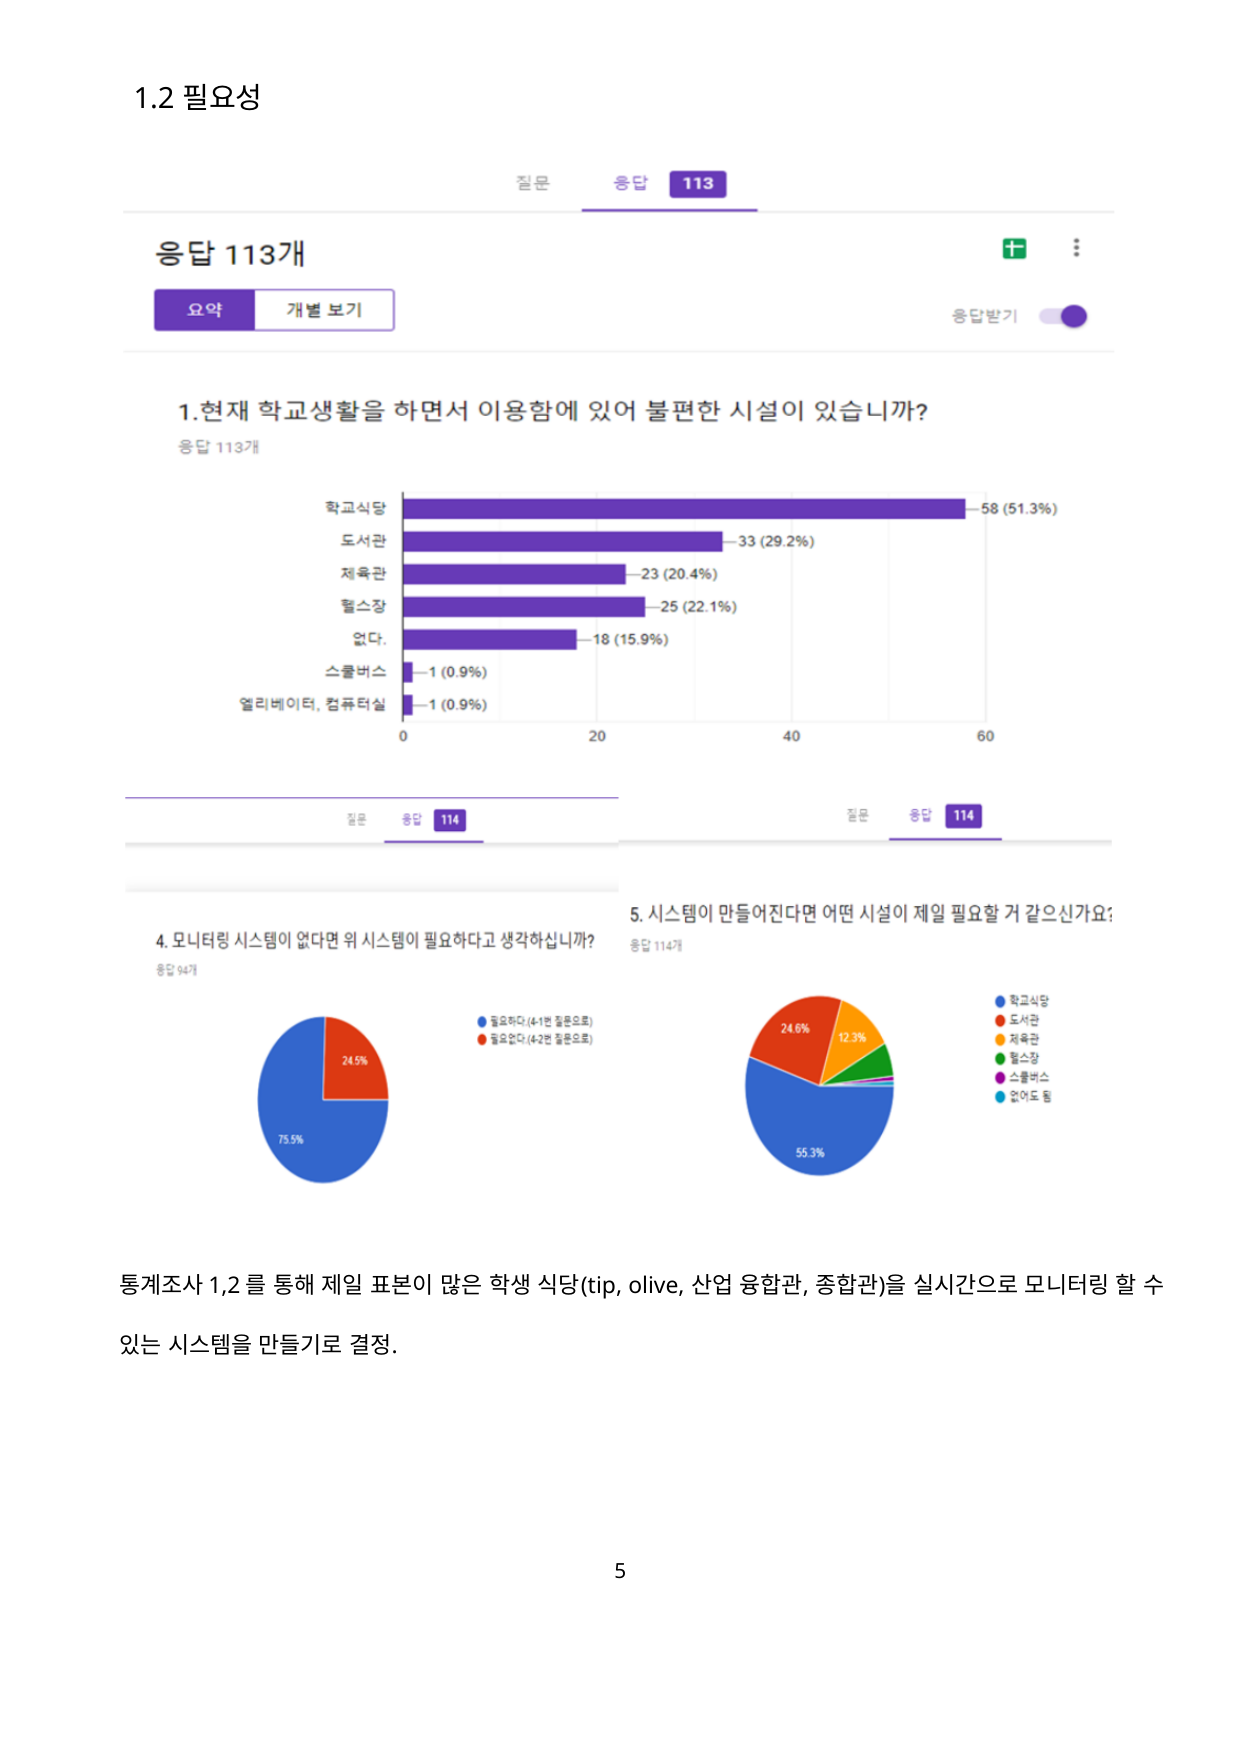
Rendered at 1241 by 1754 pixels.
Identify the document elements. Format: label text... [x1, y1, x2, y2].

text 1.2 필요성 [75, 75, 1165, 117]
picture [119, 151, 1115, 770]
text 통계조사1,2를 통해 제일 표본이 많은 학생 식당(tip, olive, 산업 융합관, 종합관)을 실시간으로 모니터링 할 수 있는 시스템을 만들기로 결정. [119, 1267, 1165, 1360]
picture [119, 792, 1115, 1245]
